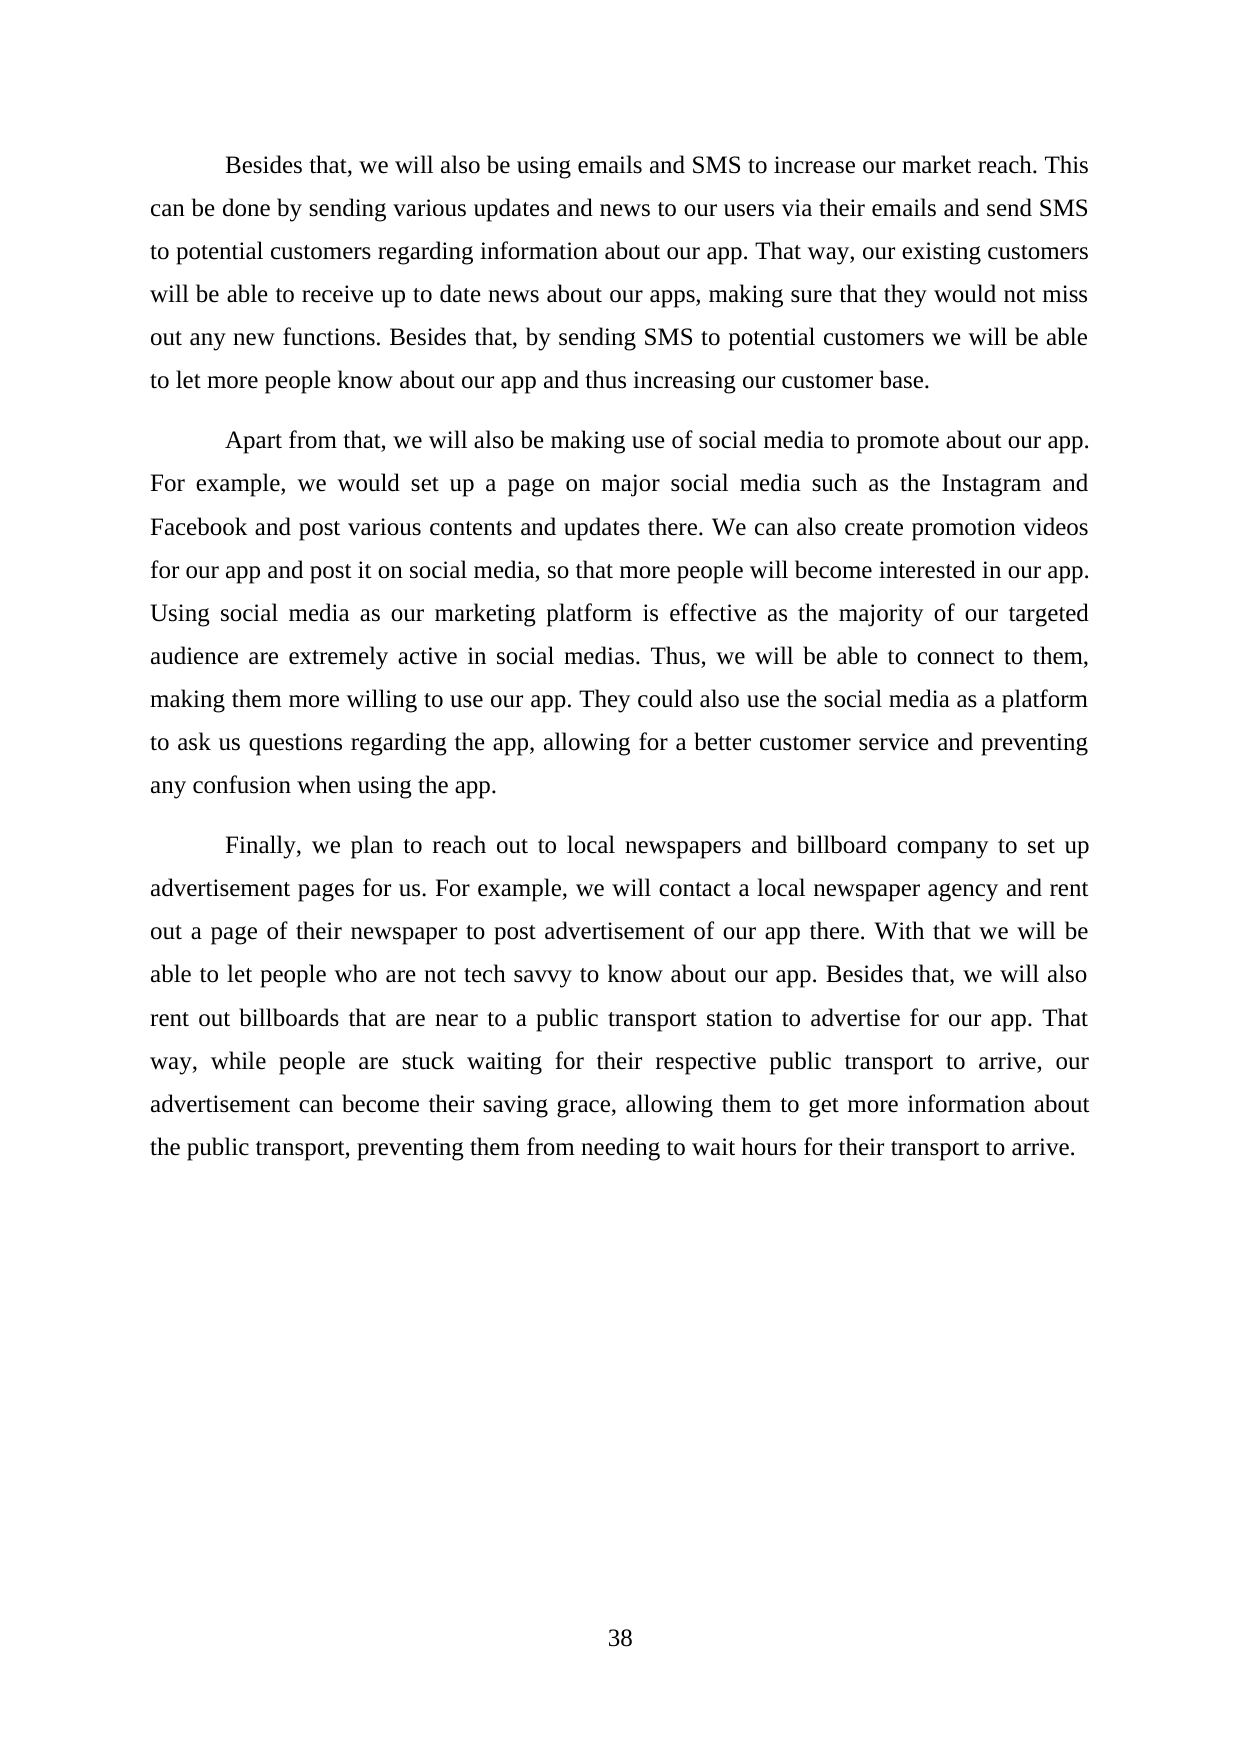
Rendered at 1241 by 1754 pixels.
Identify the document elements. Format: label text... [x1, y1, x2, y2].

text Finally, we plan to reach out to local newspapers and billboard company to set up advertisement pages for us. For example, we will contact a local newspaper agency and rent out a page of their newspaper to post advertisement of our app there. With that we will be able to let people who are not tech savvy to know about our app. Besides that, we will also rent out billboards that are near to a public transport station to advertise for our app. That way, while people are stuck waiting for their respective public transport to arrive, our advertisement can become their saving grace, allowing them to get more information about the public transport, preventing them from needing to wait hours for their transport to arrive. [150, 830, 1090, 1161]
text Besides that, we will also be using emails and SMS to increase our market reach. This can be done by sending various updates and news to our users via their emails and send SMS to potential customers regarding information about our app. That way, our existing customers will be able to receive up to date news about our apps, making sure that they would not miss out any new functions. Besides that, by sending SMS to potential customers we will be able to let more people know about our app and thus increasing our customer base. [150, 150, 1090, 394]
text Apart from that, we will also be making use of social media to promote about our app. For example, we would set up a page on major social media such as the Instagram and Facebook and post various contents and updates there. We can also create promotion videos for our app and post it on social media, so that more people will become interested in our app. Using social media as our marketing platform is effective as the majority of our targeted audience are extremely active in social medias. Thus, we will be able to connect to them, making them more willing to use our app. They could also use the social media as a platform to ask us questions regarding the app, allowing for a better customer service and preventing any confusion when using the app. [150, 425, 1090, 799]
